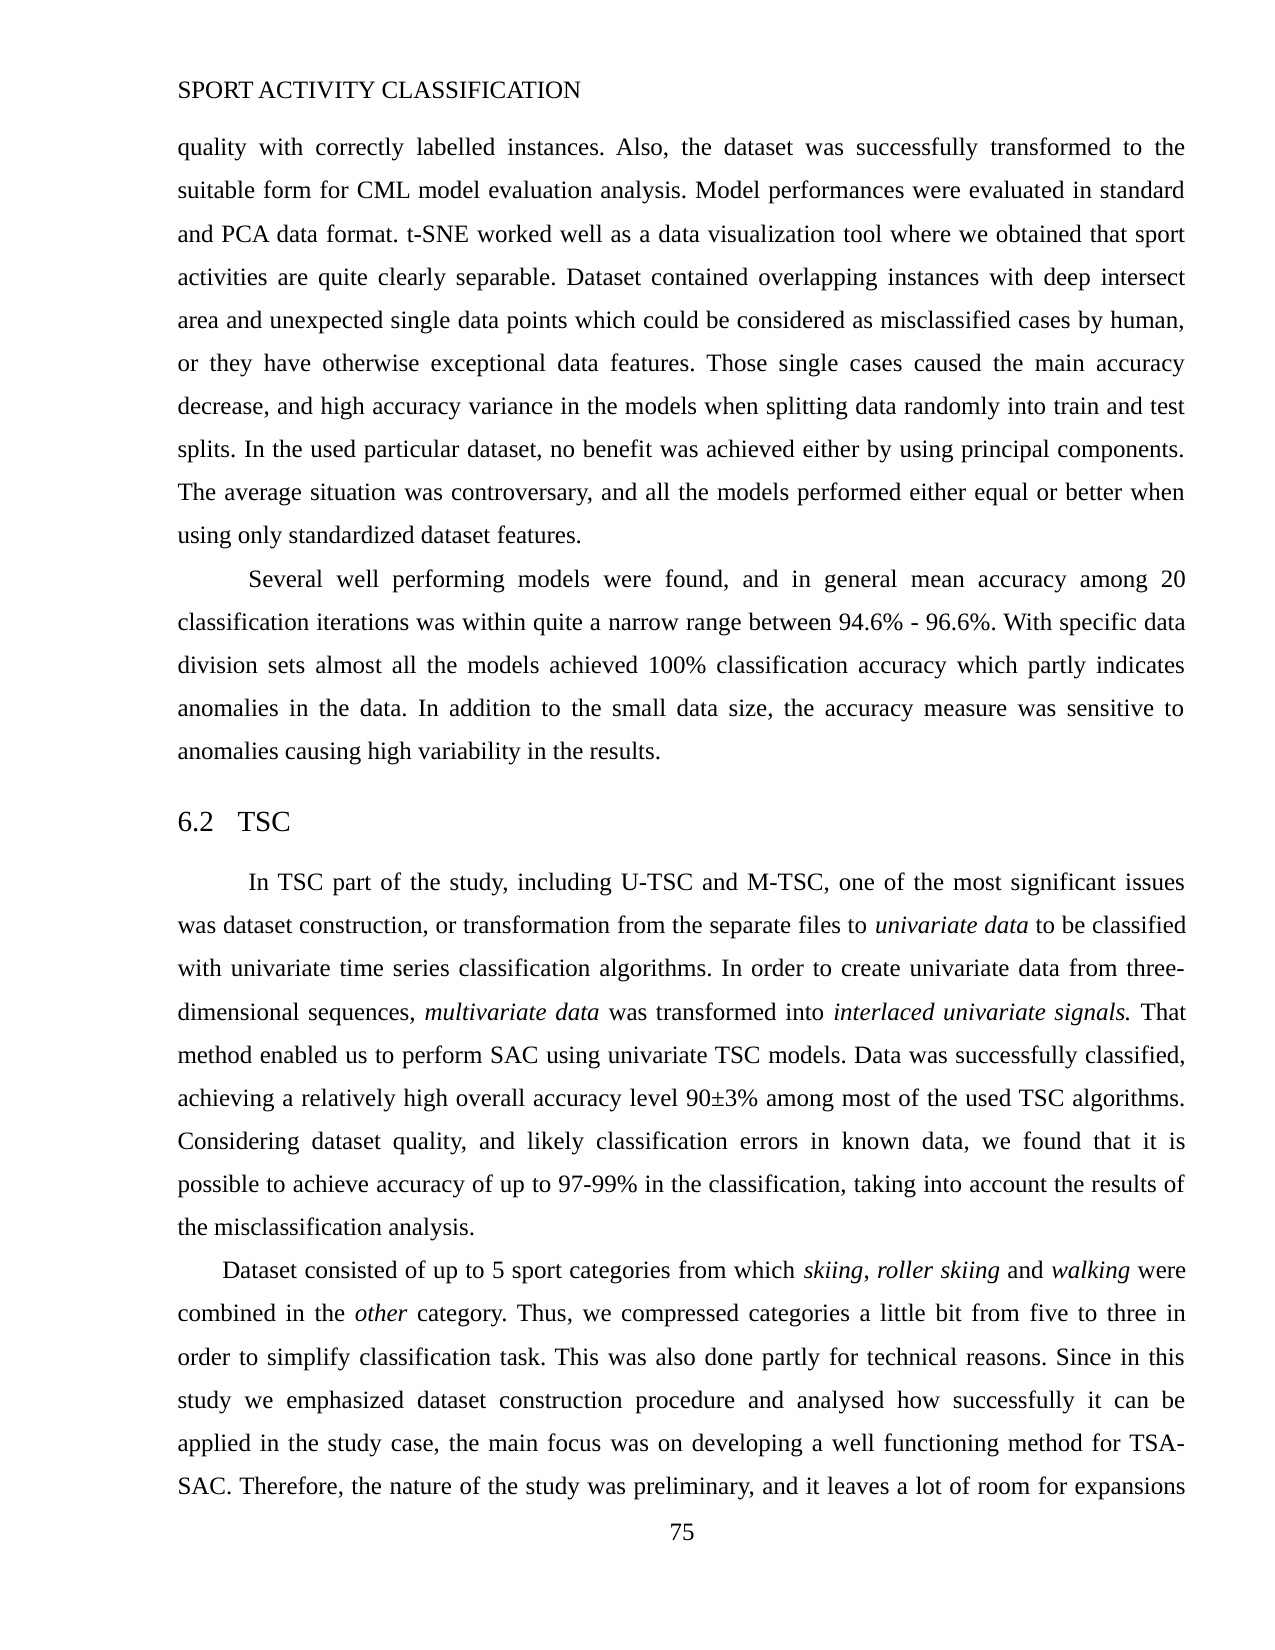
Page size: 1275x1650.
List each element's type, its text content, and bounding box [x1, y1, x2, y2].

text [177, 132, 1186, 549]
text In TSC part of the study, including U-TSC and M-TSC, one of the most significant issues was dataset construction, or transformation from the separate files to univariate data to be classified with univariate time series classification algorithms. In order to create univariate data from three-dimensional sequences, multivariate data was transformed into interlaced univariate signals. That method enabled us to perform SAC using univariate TSC models. Data was successfully classified, achieving a relatively high overall accuracy level 90±3% among most of the used TSC algorithms. Considering dataset quality, and likely classification errors in known data, we found that it is possible to achieve accuracy of up to 97-99% in the classification, taking into account the results of the misclassification analysis. [177, 867, 1186, 1241]
subtitle TSC [177, 804, 1186, 838]
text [177, 1255, 1186, 1500]
text Several well performing models were found, and in general mean accuracy among 20 classification iterations was within quite a narrow range between 94.6% - 96.6%. With specific data division sets almost all the models achieved 100% classification accuracy which partly indicates anomalies in the data. In addition to the small data size, the accuracy measure was sensitive to anomalies causing high variability in the results. [177, 564, 1186, 765]
